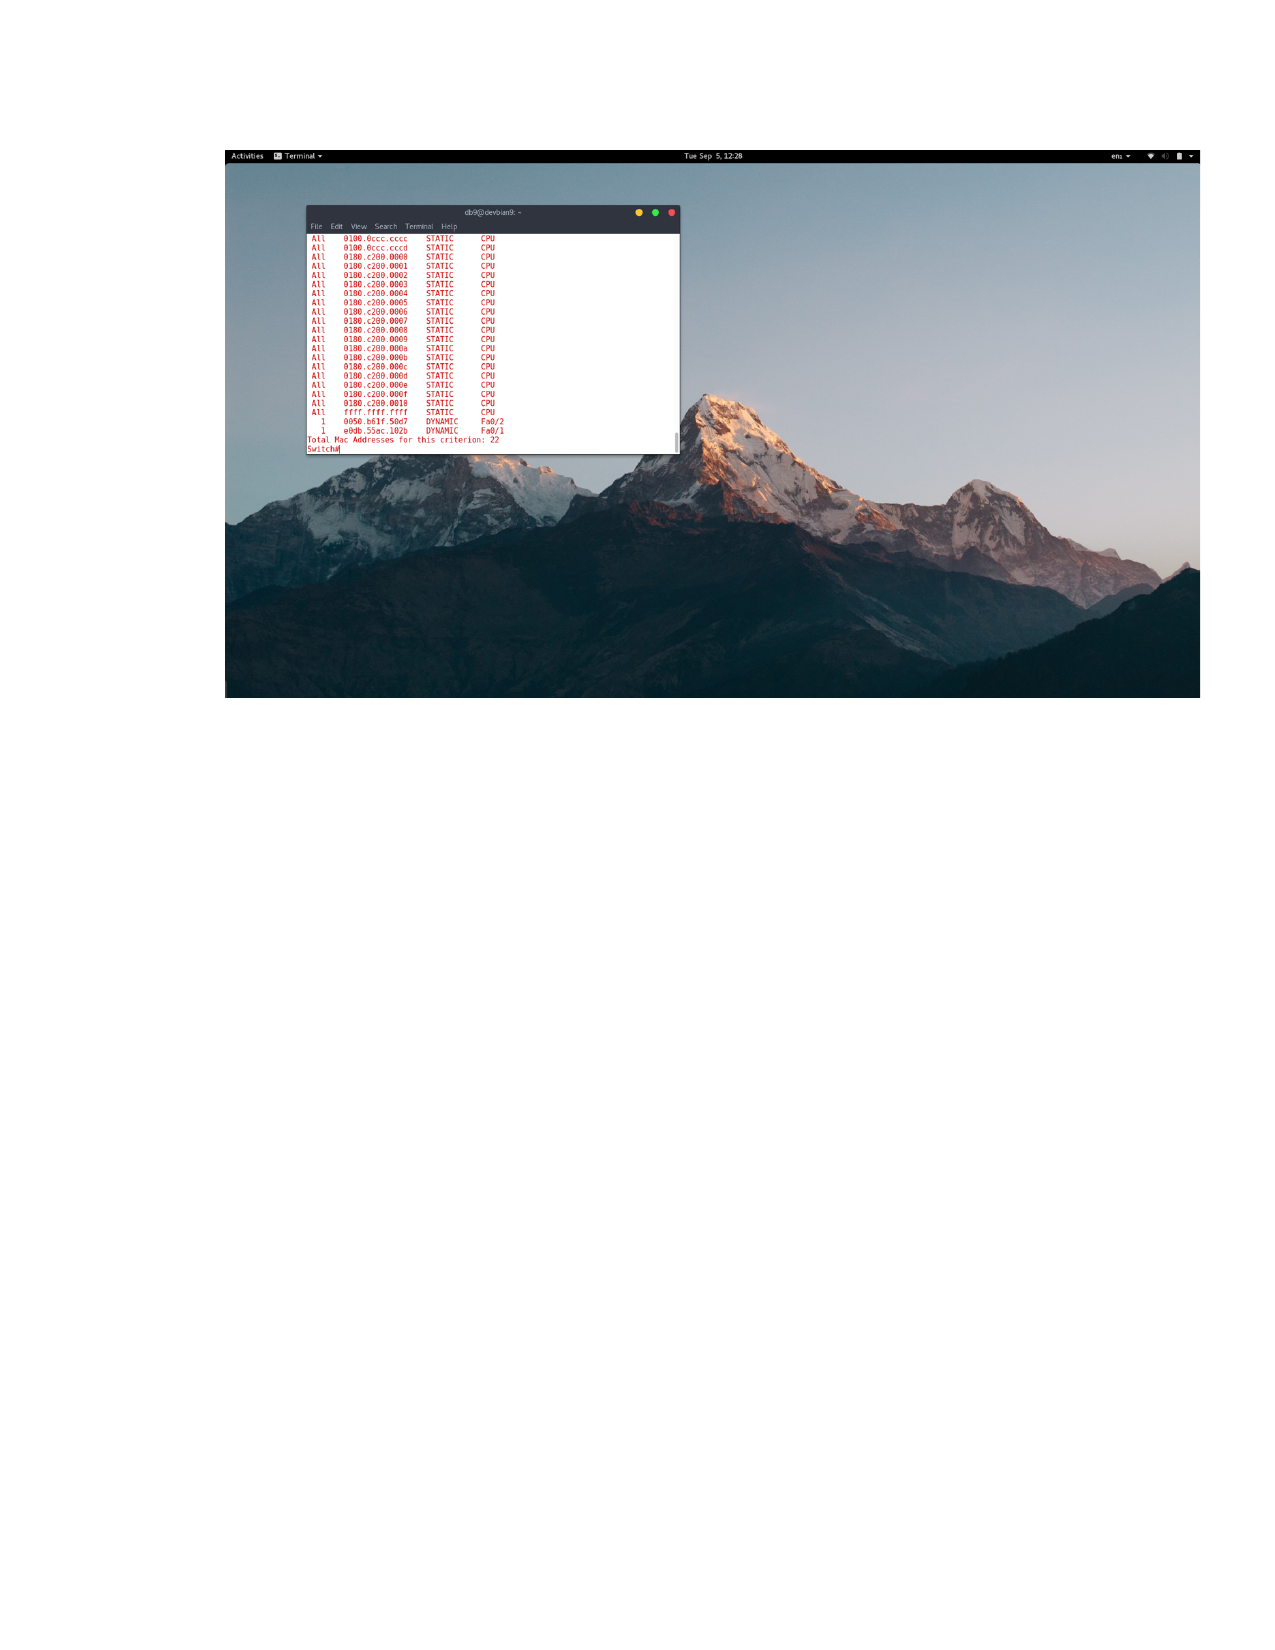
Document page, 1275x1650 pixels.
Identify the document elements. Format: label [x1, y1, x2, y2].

picture [225, 150, 1200, 698]
